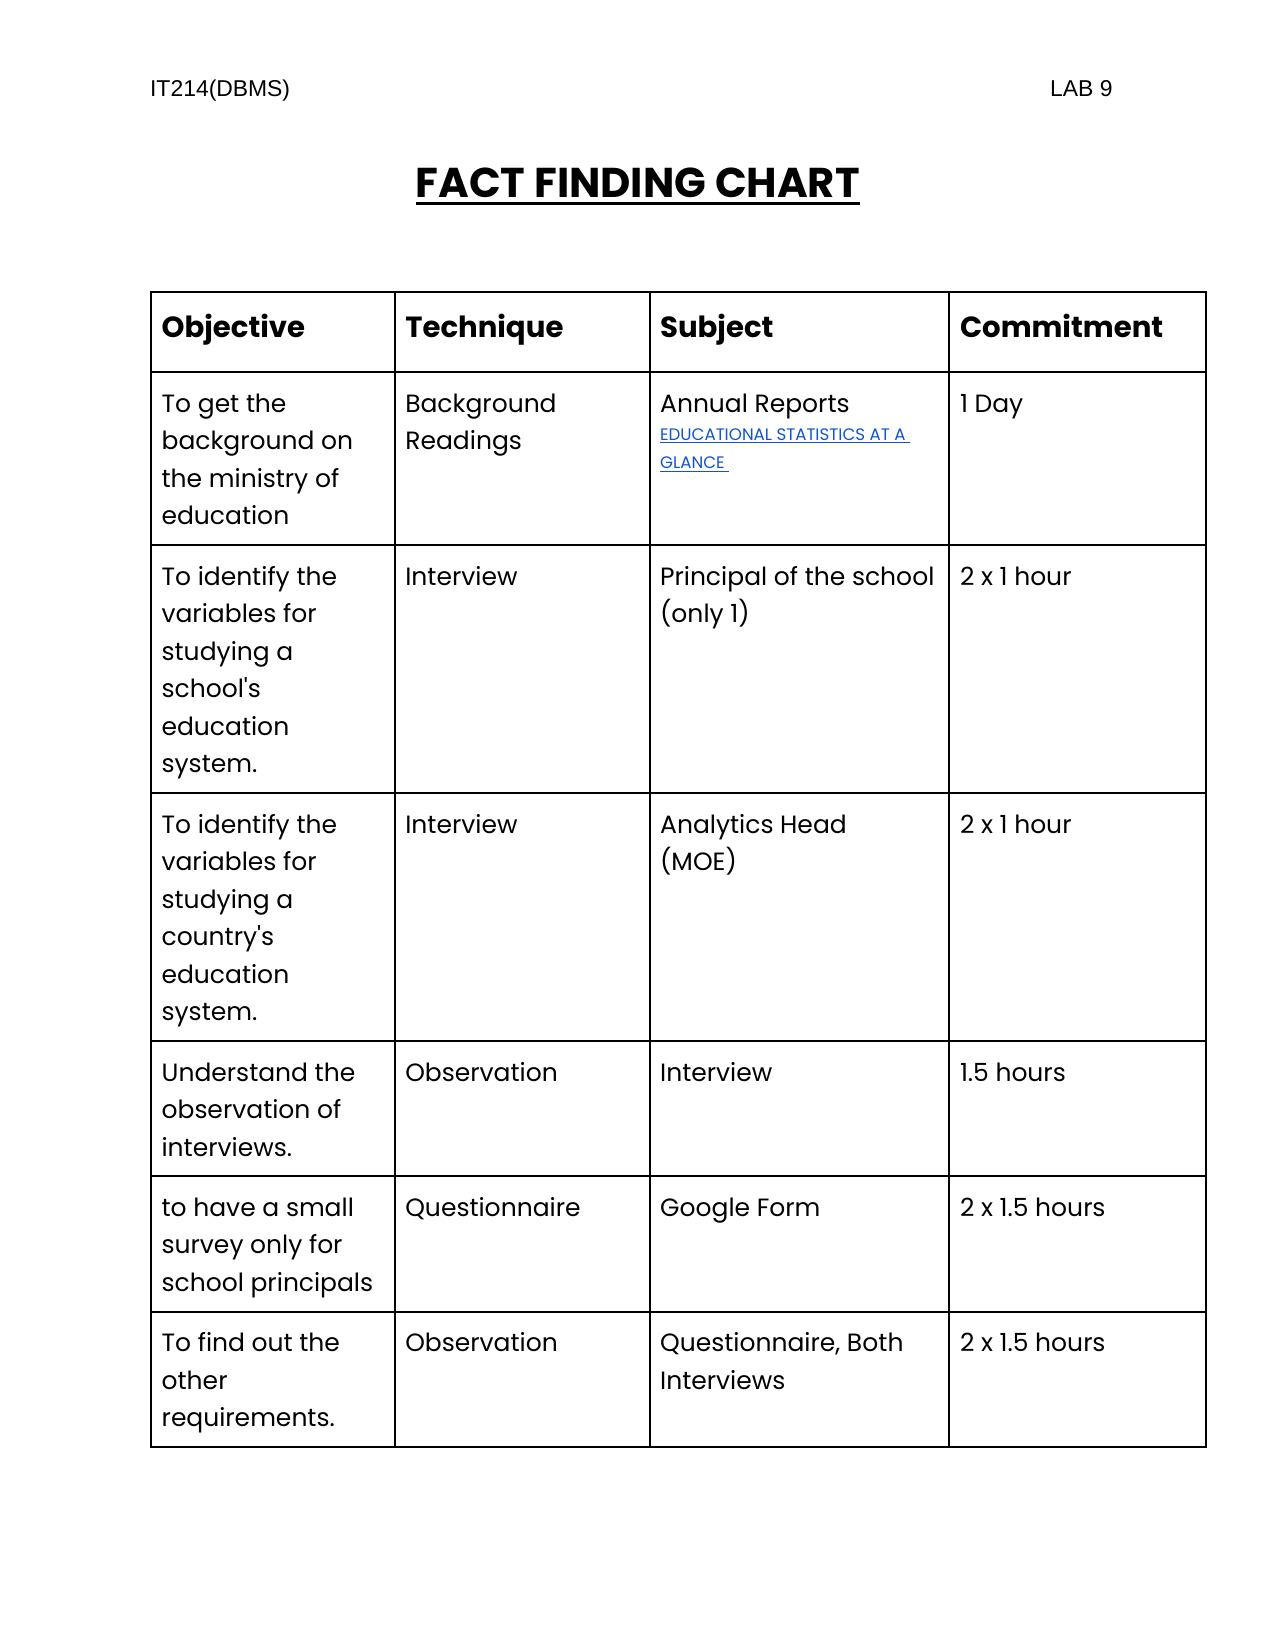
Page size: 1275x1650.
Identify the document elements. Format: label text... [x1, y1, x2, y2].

table_cell 1.5 hours [950, 1042, 1205, 1175]
table_cell Analytics Head (MOE) [651, 794, 948, 1040]
table_cell 1 Day [950, 373, 1205, 544]
table_cell To find out the other requirements. [152, 1313, 394, 1446]
table_cell Interview [396, 794, 649, 1040]
table_cell To identify the variables for studying a school's education system. [152, 546, 394, 792]
table_cell Principal of the school (only 1) [651, 546, 948, 792]
table_cell Annual Reports EDUCATIONAL STATISTICS AT A GLANCE [651, 373, 948, 544]
table_cell 2 x 1.5 hours [950, 1313, 1205, 1446]
table_header Technique [396, 293, 649, 371]
table_cell To get the background on the ministry of education [152, 373, 394, 544]
table_cell 2 x 1.5 hours [950, 1177, 1205, 1311]
table_cell Understand the observation of interviews. [152, 1042, 394, 1175]
table_header Subject [651, 293, 948, 371]
table_cell Observation [396, 1042, 649, 1175]
table_header Objective [152, 293, 394, 371]
text FACT FINDING CHART [150, 150, 1125, 212]
table_cell to have a small survey only for school principals [152, 1177, 394, 1311]
table_cell Background Readings [396, 373, 649, 544]
table_cell Questionnaire [396, 1177, 649, 1311]
table_cell Questionnaire, Both Interviews [651, 1313, 948, 1446]
table_cell To identify the variables for studying a country's education system. [152, 794, 394, 1040]
table_cell 2 x 1 hour [950, 794, 1205, 1040]
table_cell Observation [396, 1313, 649, 1446]
table_cell Interview [651, 1042, 948, 1175]
table_cell 2 x 1 hour [950, 546, 1205, 792]
table_header Commitment [950, 293, 1205, 371]
table_cell Google Form [651, 1177, 948, 1311]
table_cell Interview [396, 546, 649, 792]
